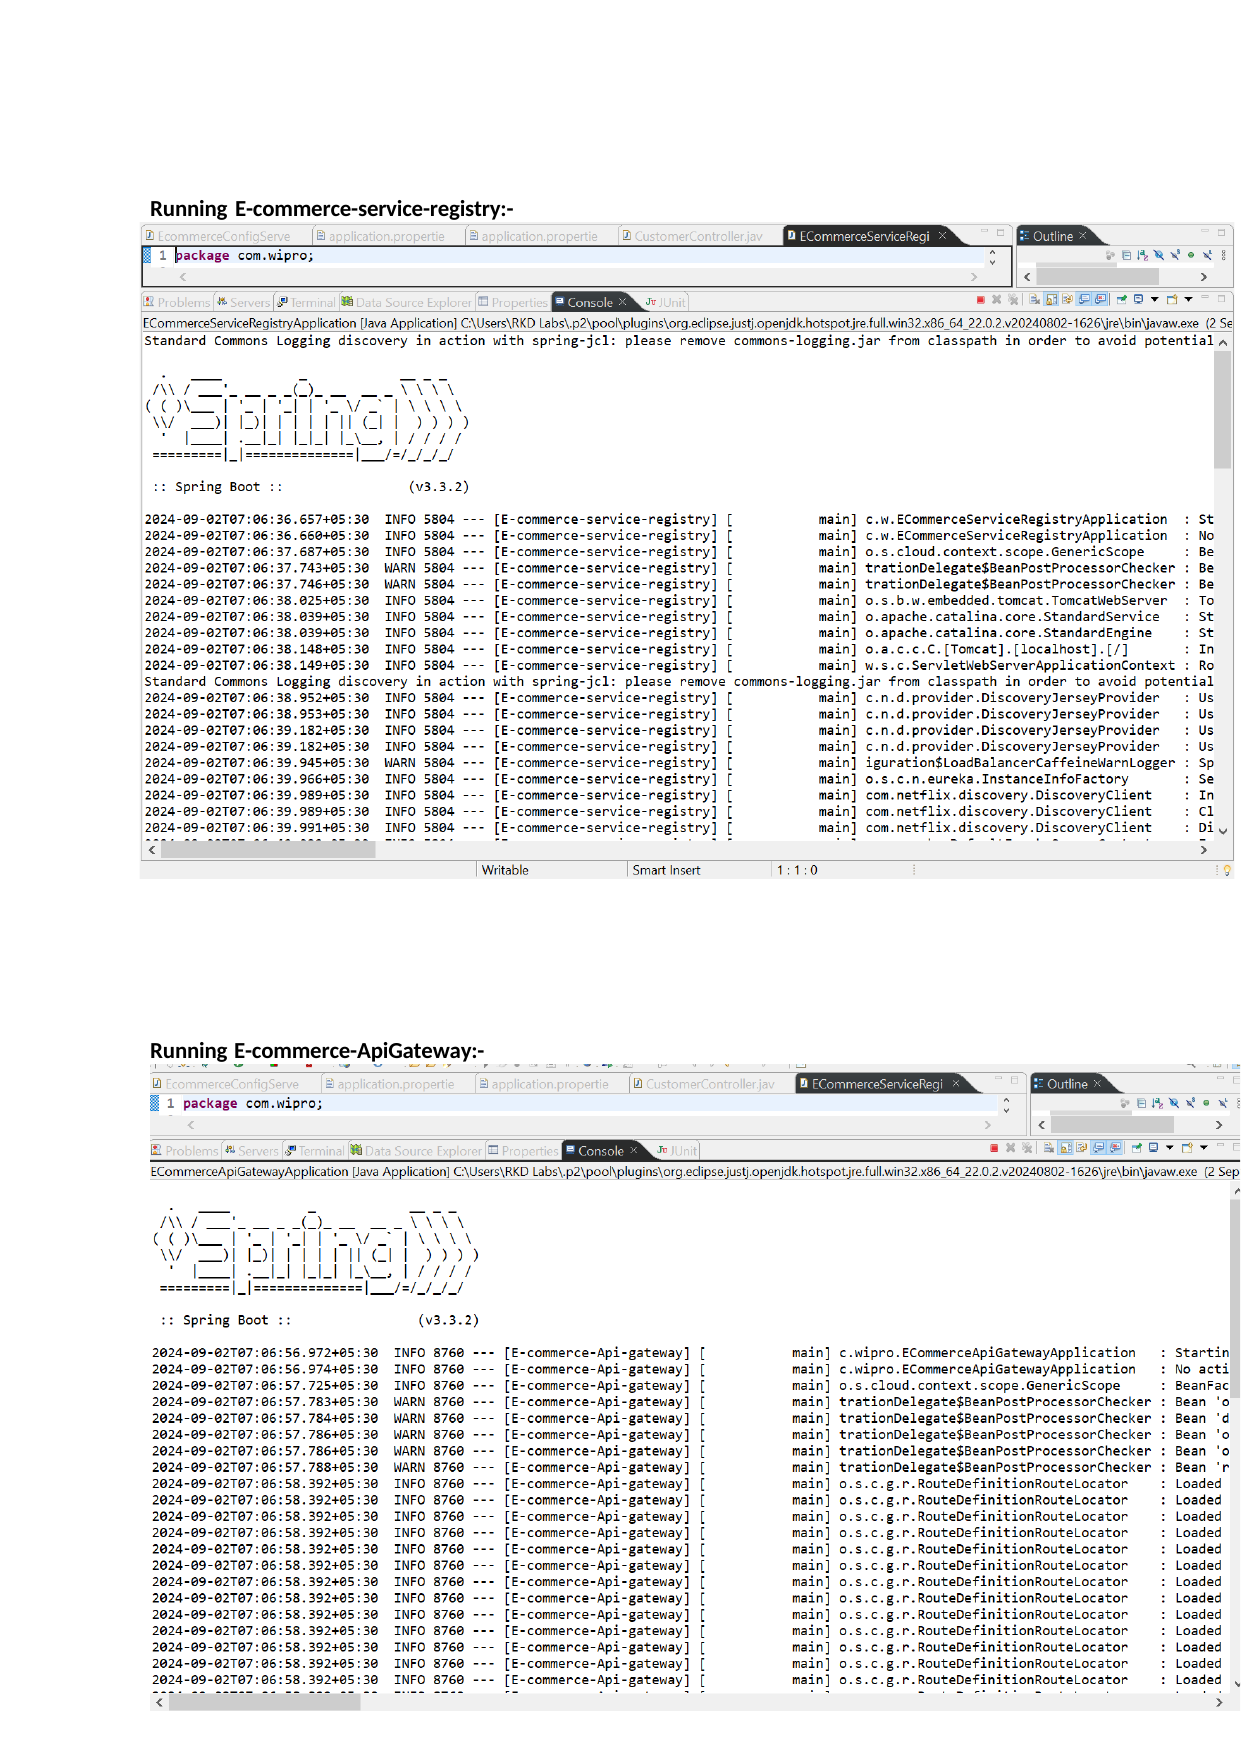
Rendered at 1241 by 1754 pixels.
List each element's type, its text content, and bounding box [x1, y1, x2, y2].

text Running E-commerce-service-registry:- [150, 194, 1234, 222]
text Running E-commerce-ApiGateway:- [150, 1037, 1234, 1064]
picture [139, 222, 1235, 879]
picture [150, 1064, 1241, 1711]
